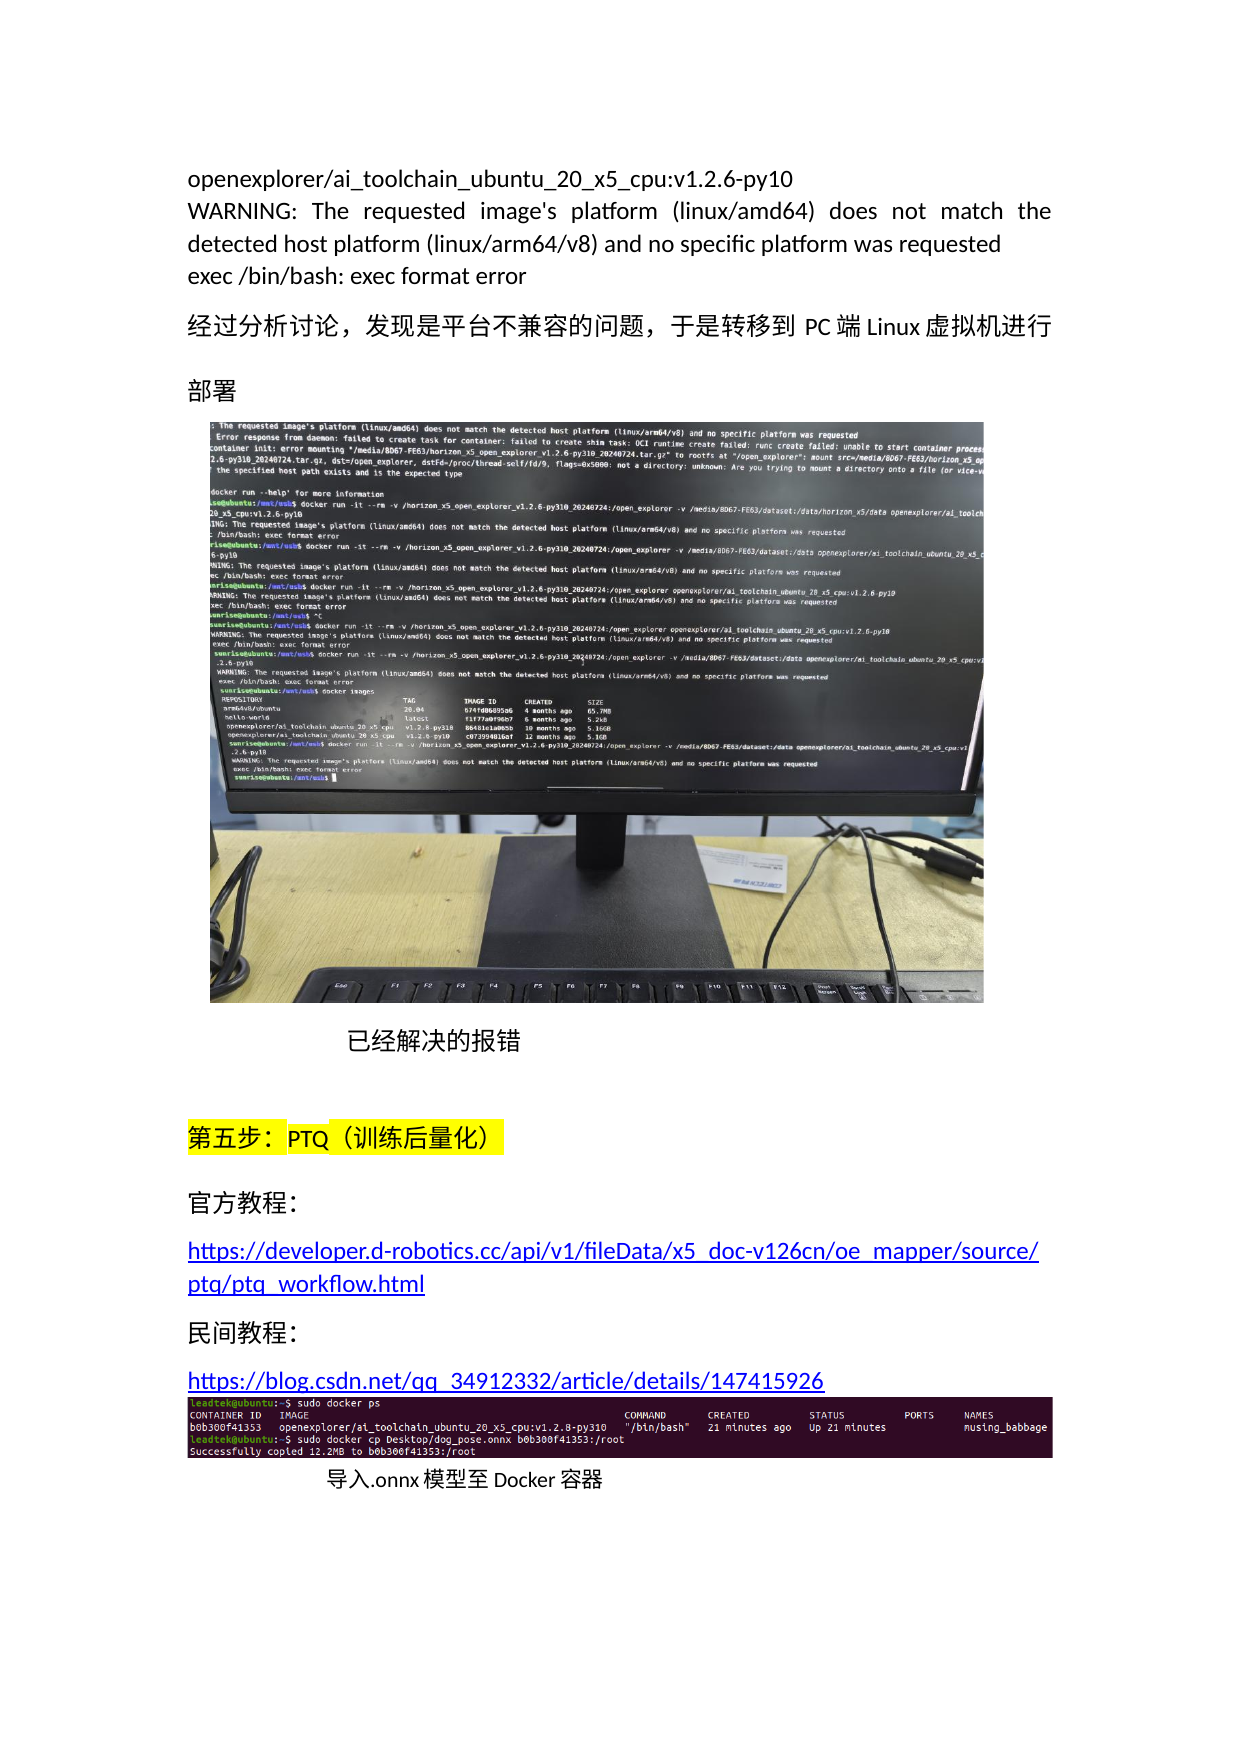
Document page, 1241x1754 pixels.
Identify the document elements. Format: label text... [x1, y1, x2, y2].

text exec /bin/bash: exec format error [187, 259, 1053, 292]
picture [187, 1397, 1053, 1458]
text 经过分析讨论，发现是平台不兼容的问题，于是转移到PC端Linux虚拟机进行部署 [187, 292, 1053, 422]
text 第五步：PTQ（训练后量化） [187, 1104, 1053, 1169]
text 已经解决的报错 [187, 1007, 1053, 1072]
picture [210, 422, 984, 1003]
text 导入.onnx模型至Docker容器 [187, 1462, 1053, 1494]
text 民间教程： [187, 1299, 1053, 1364]
text https://blog.csdn.net/qq_34912332/article/details/147415926 [187, 1364, 1053, 1397]
text 官方教程： [187, 1169, 1053, 1234]
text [187, 162, 1053, 194]
text https://developer.d-robotics.cc/api/v1/fileData/x5_doc-v126cn/oe_mapper/source/ptq/ptq_workflow.html [187, 1234, 1053, 1299]
text WARNING: The requested image's platform (linux/amd64) does not match the detected host platform (linux/arm64/v8) and no specific platform was requested [187, 194, 1053, 259]
